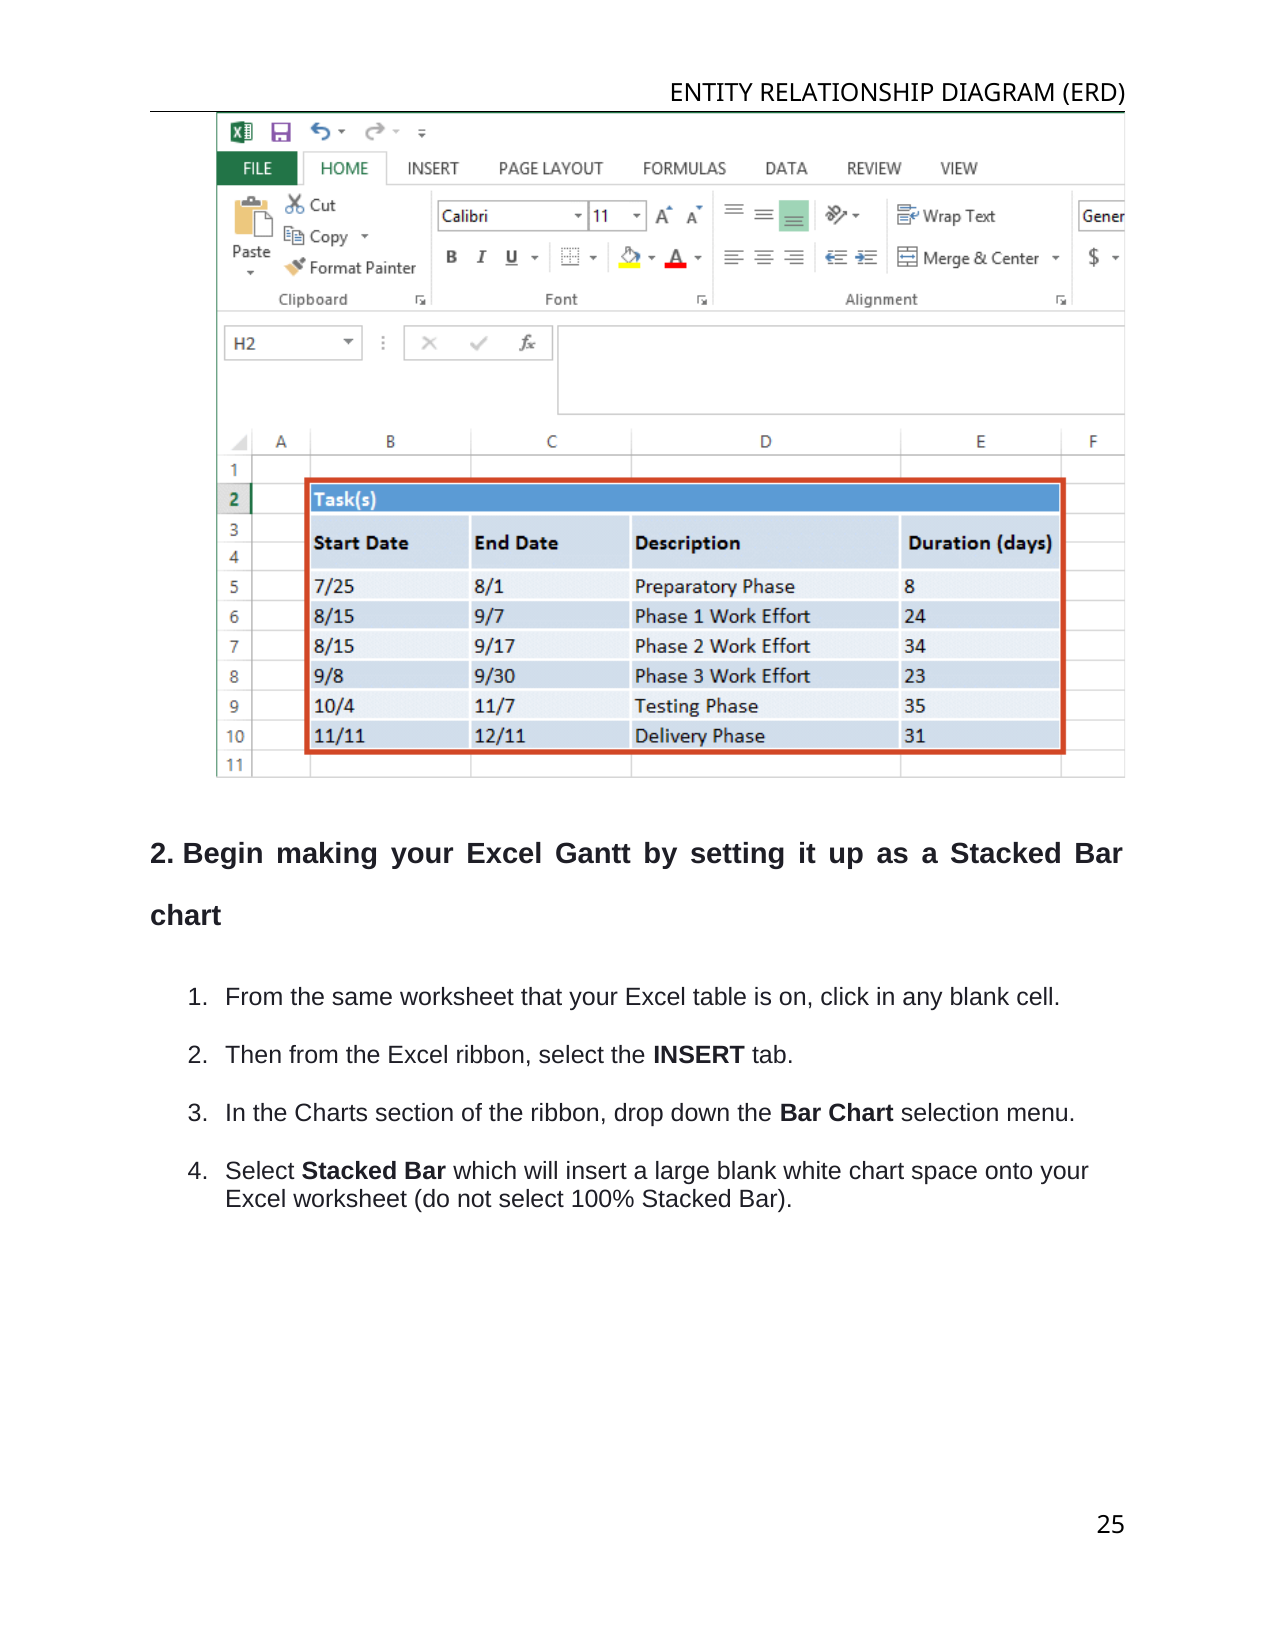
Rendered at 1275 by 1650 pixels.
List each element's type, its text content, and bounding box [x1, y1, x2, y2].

subtitle 2. Begin making your Excel Gantt by setting it up as a Stacked Bar chart [150, 807, 1125, 932]
list In the Charts section of the ribbon, drop down the Bar Chart selection menu. [187, 1098, 1125, 1127]
list Select Stacked Bar which will insert a large blank white chart space onto your Excel worksheet (do not select 100% Stacked Bar). [187, 1156, 1125, 1213]
list From the same worksheet that your Excel table is on, click in any blank cell. [187, 982, 1125, 1011]
picture [216, 112, 1125, 778]
list Then from the Excel ribbon, select the INSERT tab. [187, 1040, 1125, 1069]
